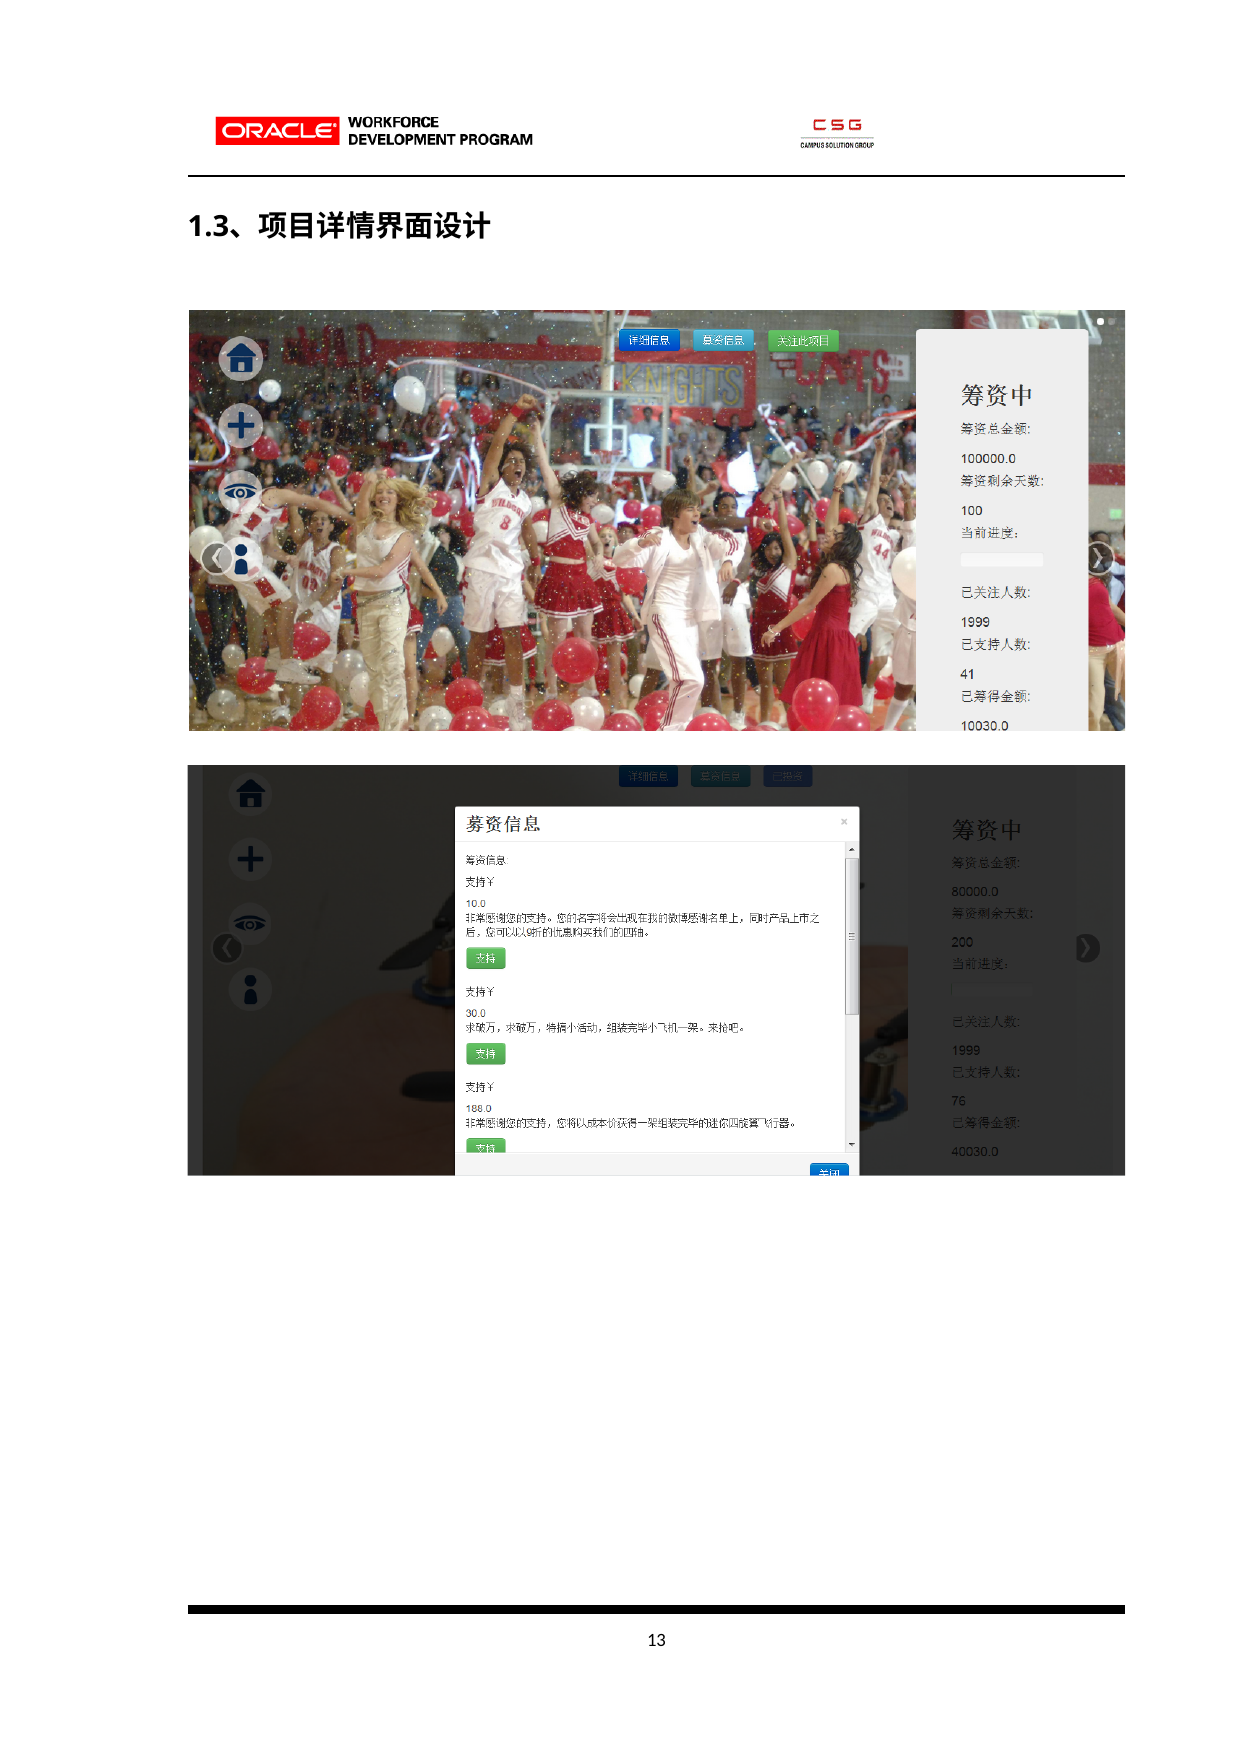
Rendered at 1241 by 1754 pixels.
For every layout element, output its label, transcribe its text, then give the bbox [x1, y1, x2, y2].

picture [789, 99, 888, 173]
picture [187, 310, 1125, 731]
subtitle 1.3、项目详情界面设计 [187, 192, 1125, 257]
picture [187, 765, 1125, 1176]
picture [187, 88, 560, 173]
